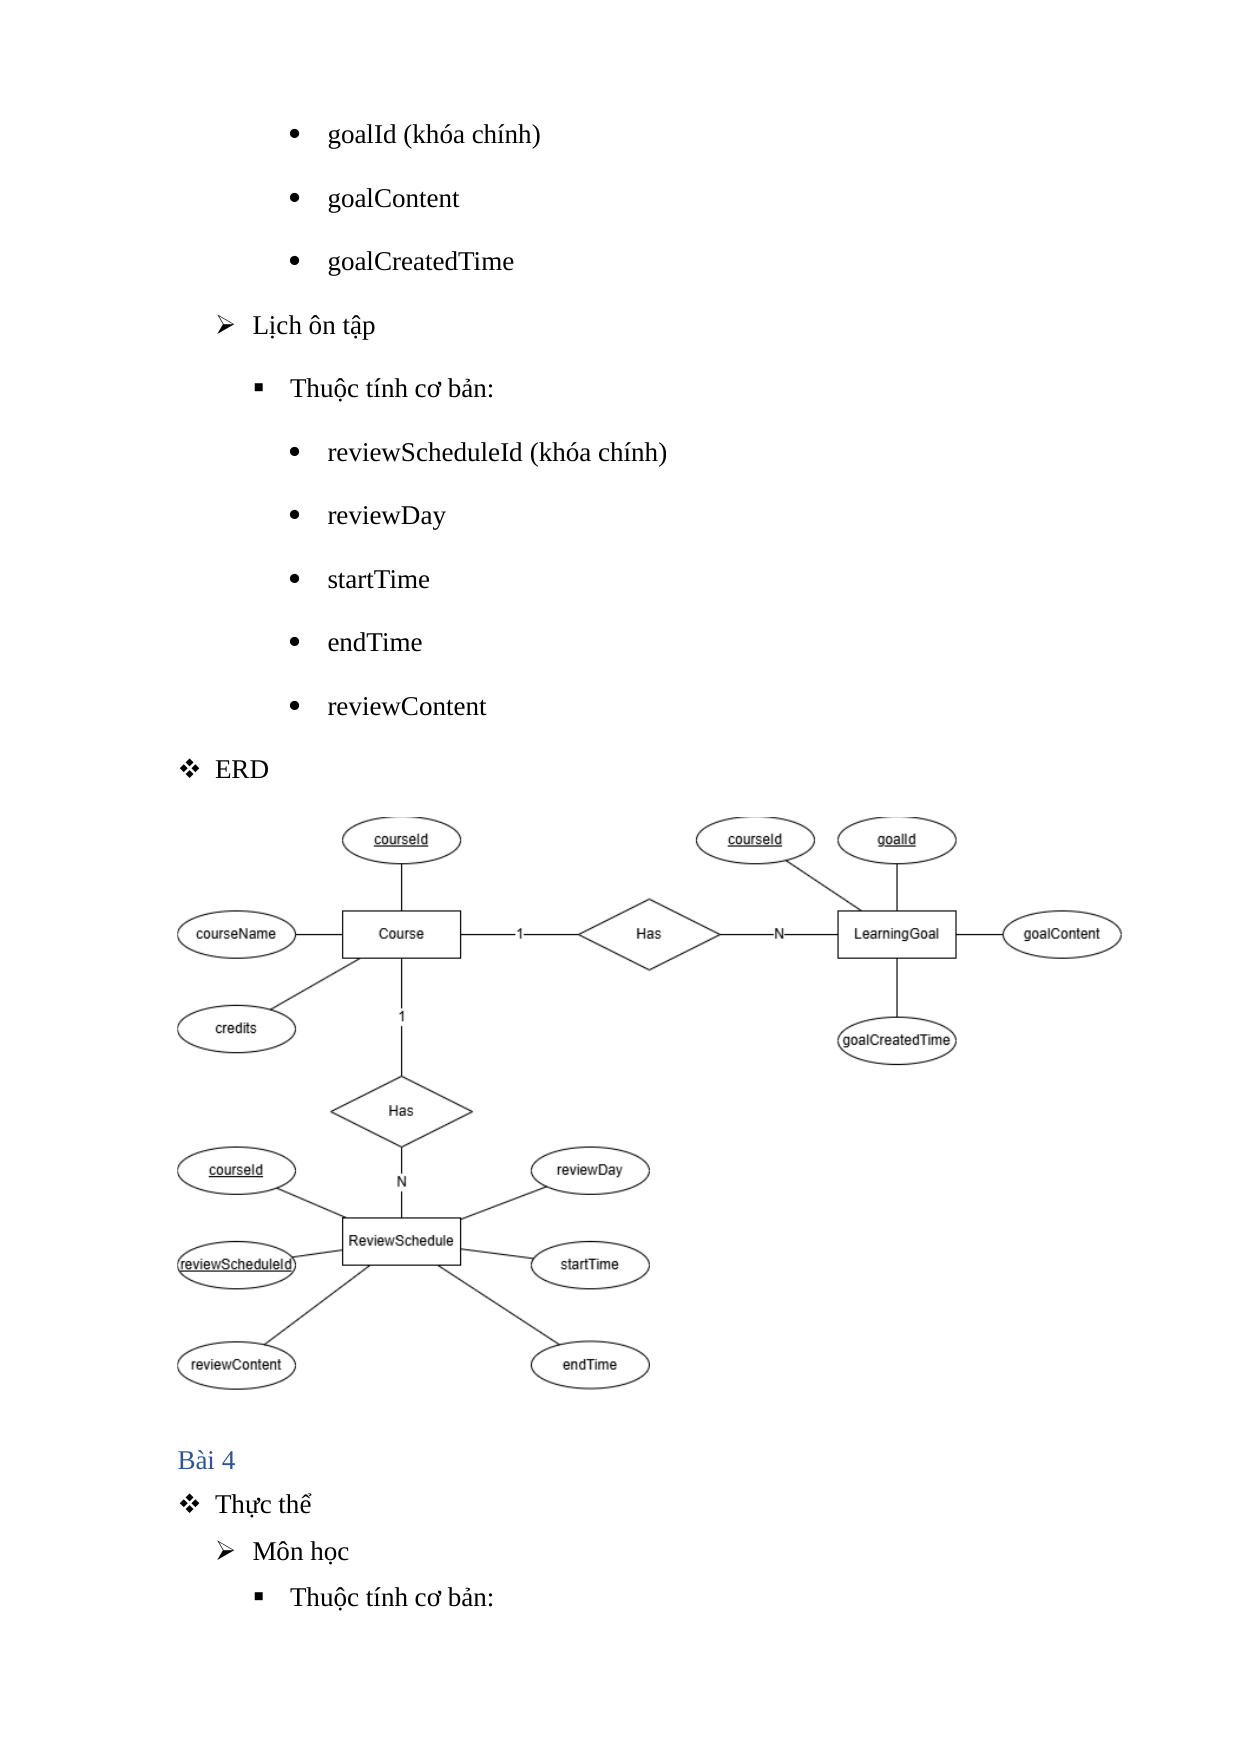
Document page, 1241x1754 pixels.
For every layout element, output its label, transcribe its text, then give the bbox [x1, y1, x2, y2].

list Thực thể [177, 1488, 1122, 1519]
list reviewDay [290, 499, 1122, 531]
list reviewContent [290, 690, 1122, 721]
subtitle Bài 4 [177, 1444, 1122, 1475]
list reviewScheduleId (khóa chính) [290, 436, 1122, 467]
list goalContent [290, 182, 1122, 213]
list Lịch ôn tập [215, 309, 1122, 340]
list Thuộc tính cơ bản: [252, 372, 1122, 403]
list startTime [290, 563, 1122, 594]
list goalCreatedTime [290, 245, 1122, 276]
picture [177, 817, 1123, 1391]
list goalId (khóa chính) [290, 118, 1122, 149]
list Môn học [215, 1535, 1122, 1566]
list Thuộc tính cơ bản: [252, 1582, 1122, 1613]
list endTime [290, 626, 1122, 658]
list ERD [177, 753, 1122, 785]
